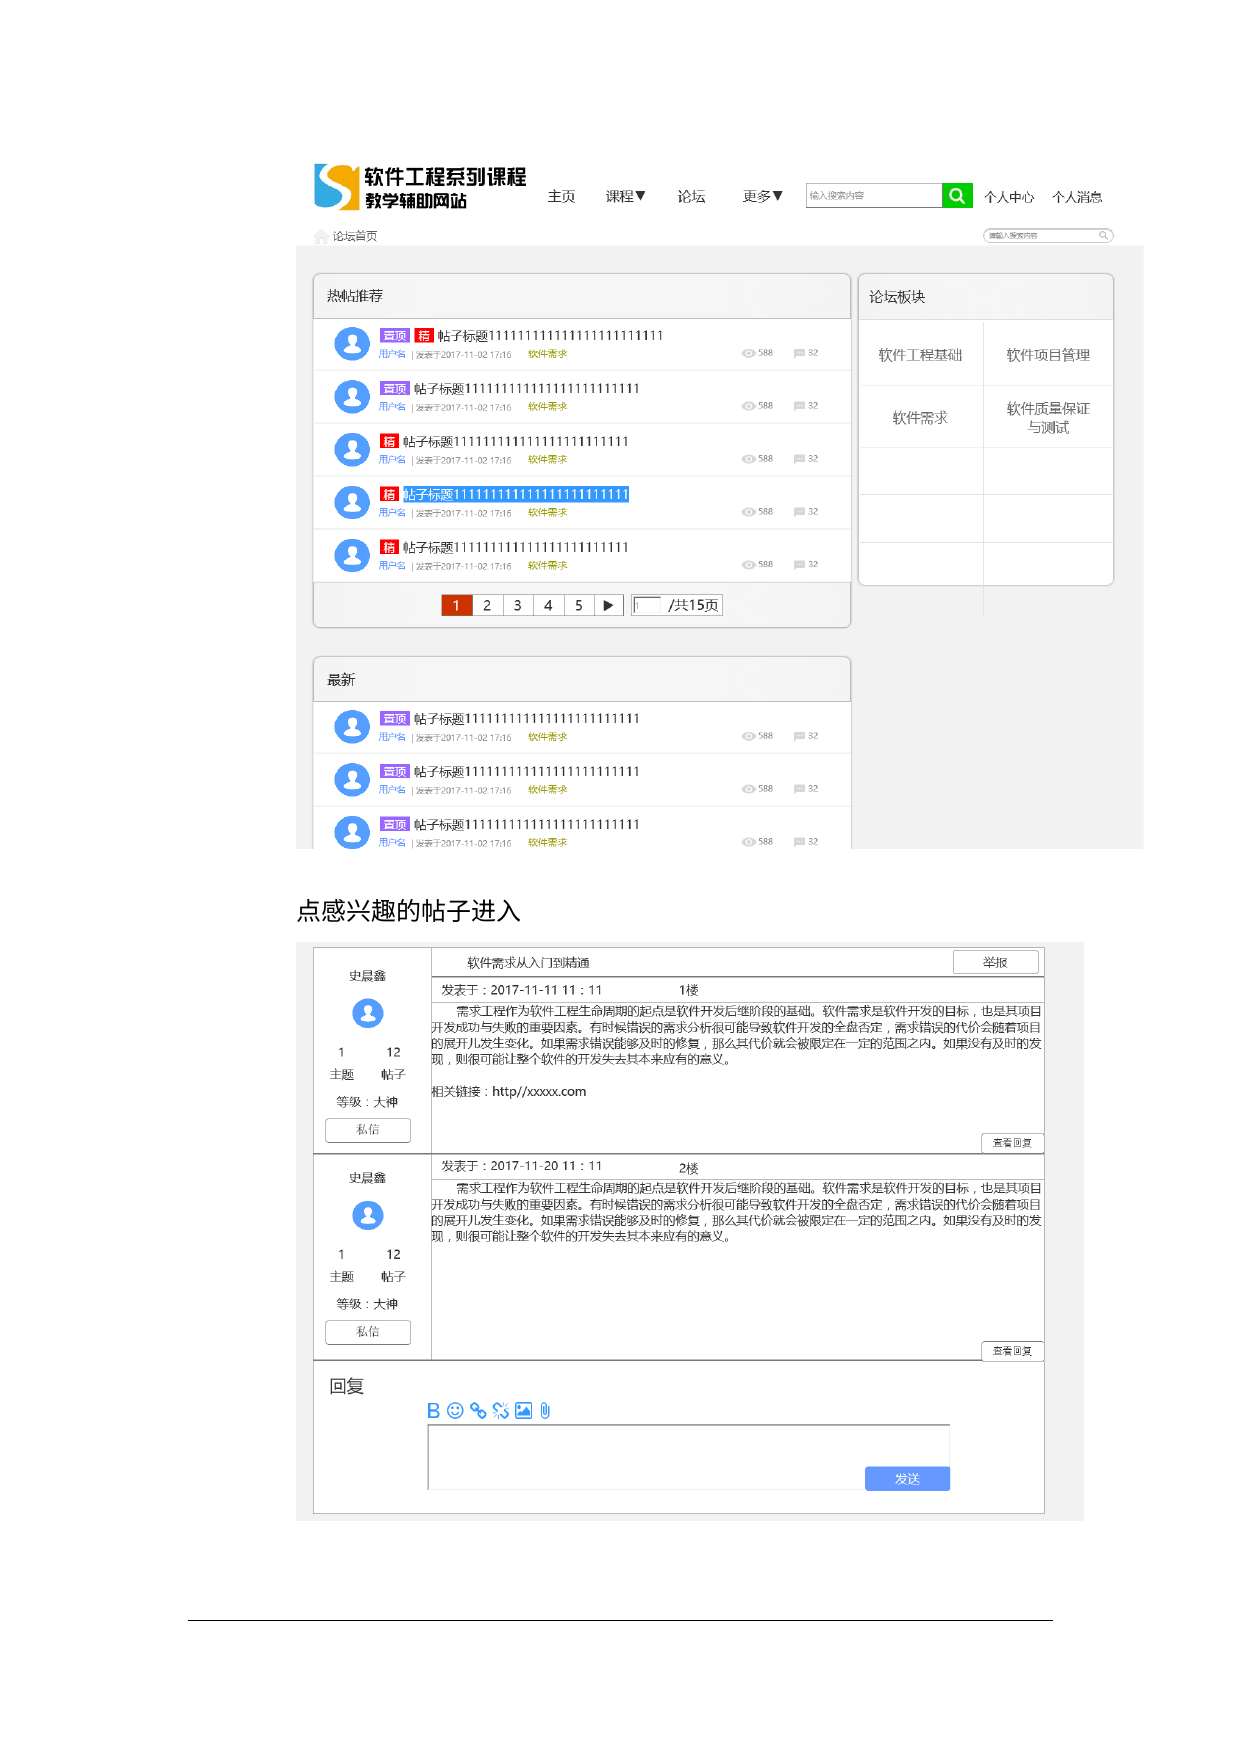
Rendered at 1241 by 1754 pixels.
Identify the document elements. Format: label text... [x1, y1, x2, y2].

picture [296, 942, 1084, 1521]
text 点感兴趣的帖子进入 [187, 877, 1053, 942]
picture [296, 162, 1144, 849]
